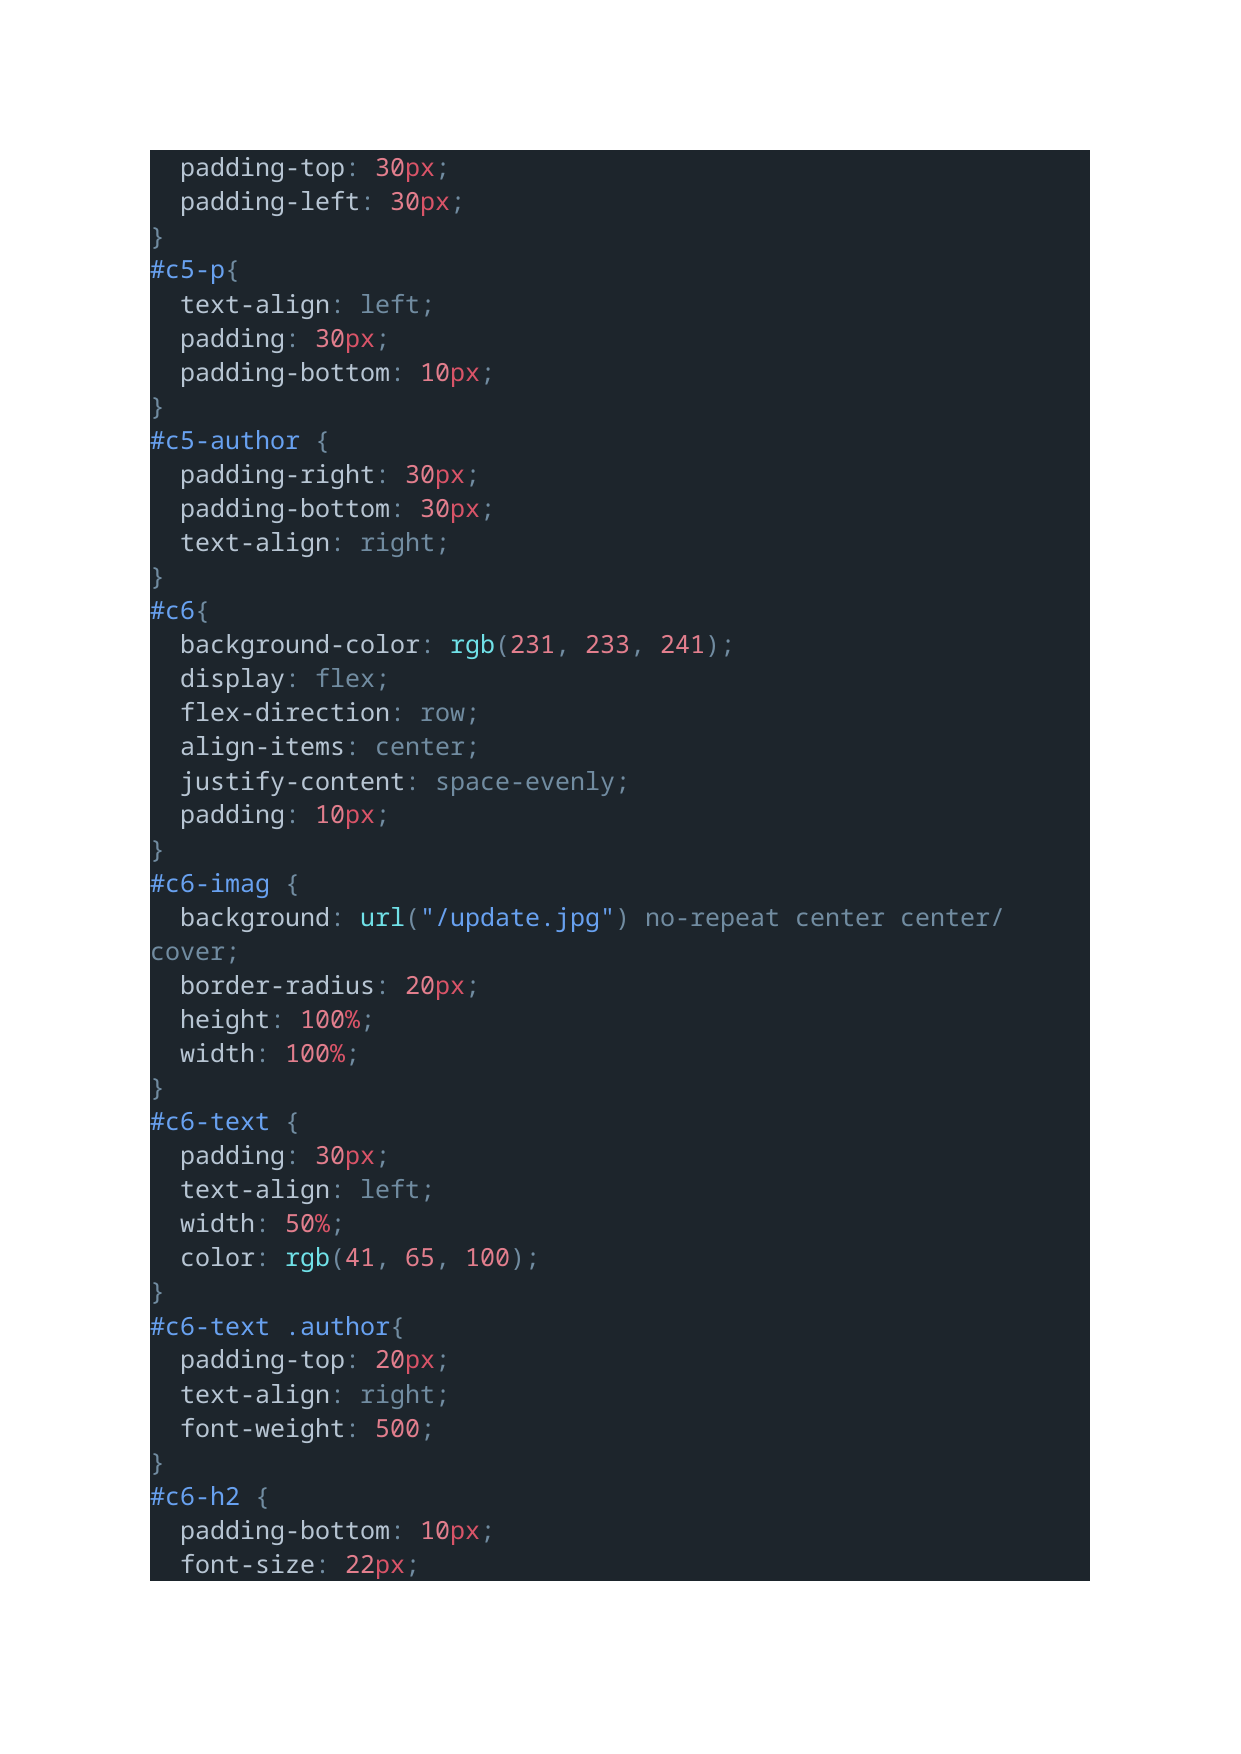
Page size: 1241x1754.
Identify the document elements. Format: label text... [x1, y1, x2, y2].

text padding-bottom: 30px; [150, 491, 1090, 525]
text display: flex; [150, 661, 1090, 695]
text } [150, 1070, 1090, 1104]
text text-align: right; [150, 525, 1090, 559]
text text-align: right; [150, 1376, 1090, 1410]
text text-align: left; [150, 286, 1090, 320]
text justify-content: space-evenly; [150, 763, 1090, 797]
text #c6-h2 { [150, 1478, 1090, 1512]
text } [150, 1444, 1090, 1478]
text #c6-imag { [150, 865, 1090, 899]
text padding-bottom: 10px; [150, 354, 1090, 388]
text padding-bottom: 10px; [150, 1512, 1090, 1547]
text } [150, 559, 1090, 593]
text padding: 30px; [150, 1138, 1090, 1172]
text padding-top: 20px; [150, 1342, 1090, 1376]
text font-size: 22px; [150, 1547, 1090, 1581]
text width: 100%; [150, 1036, 1090, 1070]
text background-color: rgb(231, 233, 241); [150, 627, 1090, 661]
text } [150, 831, 1090, 865]
text padding: 30px; [150, 320, 1090, 354]
text #c6-text .author{ [150, 1308, 1090, 1342]
text #c5-p{ [150, 252, 1090, 286]
text width: 50%; [150, 1206, 1090, 1240]
text background: url("/update.jpg") no-repeat center center/cover; [150, 899, 1090, 967]
text padding: 10px; [150, 797, 1090, 831]
text color: rgb(41, 65, 100); [150, 1240, 1090, 1274]
text align-items: center; [150, 729, 1090, 763]
text padding-top: 30px; [150, 150, 1090, 184]
text padding-right: 30px; [150, 457, 1090, 491]
text #c5-author { [150, 422, 1090, 457]
text } [150, 388, 1090, 422]
text } [150, 1274, 1090, 1308]
text #c6{ [150, 593, 1090, 627]
text padding-left: 30px; [150, 184, 1090, 218]
text text-align: left; [150, 1172, 1090, 1206]
text height: 100%; [150, 1002, 1090, 1036]
text font-weight: 500; [150, 1410, 1090, 1444]
text border-radius: 20px; [150, 967, 1090, 1002]
text } [150, 218, 1090, 252]
text flex-direction: row; [150, 695, 1090, 729]
text #c6-text { [150, 1104, 1090, 1138]
